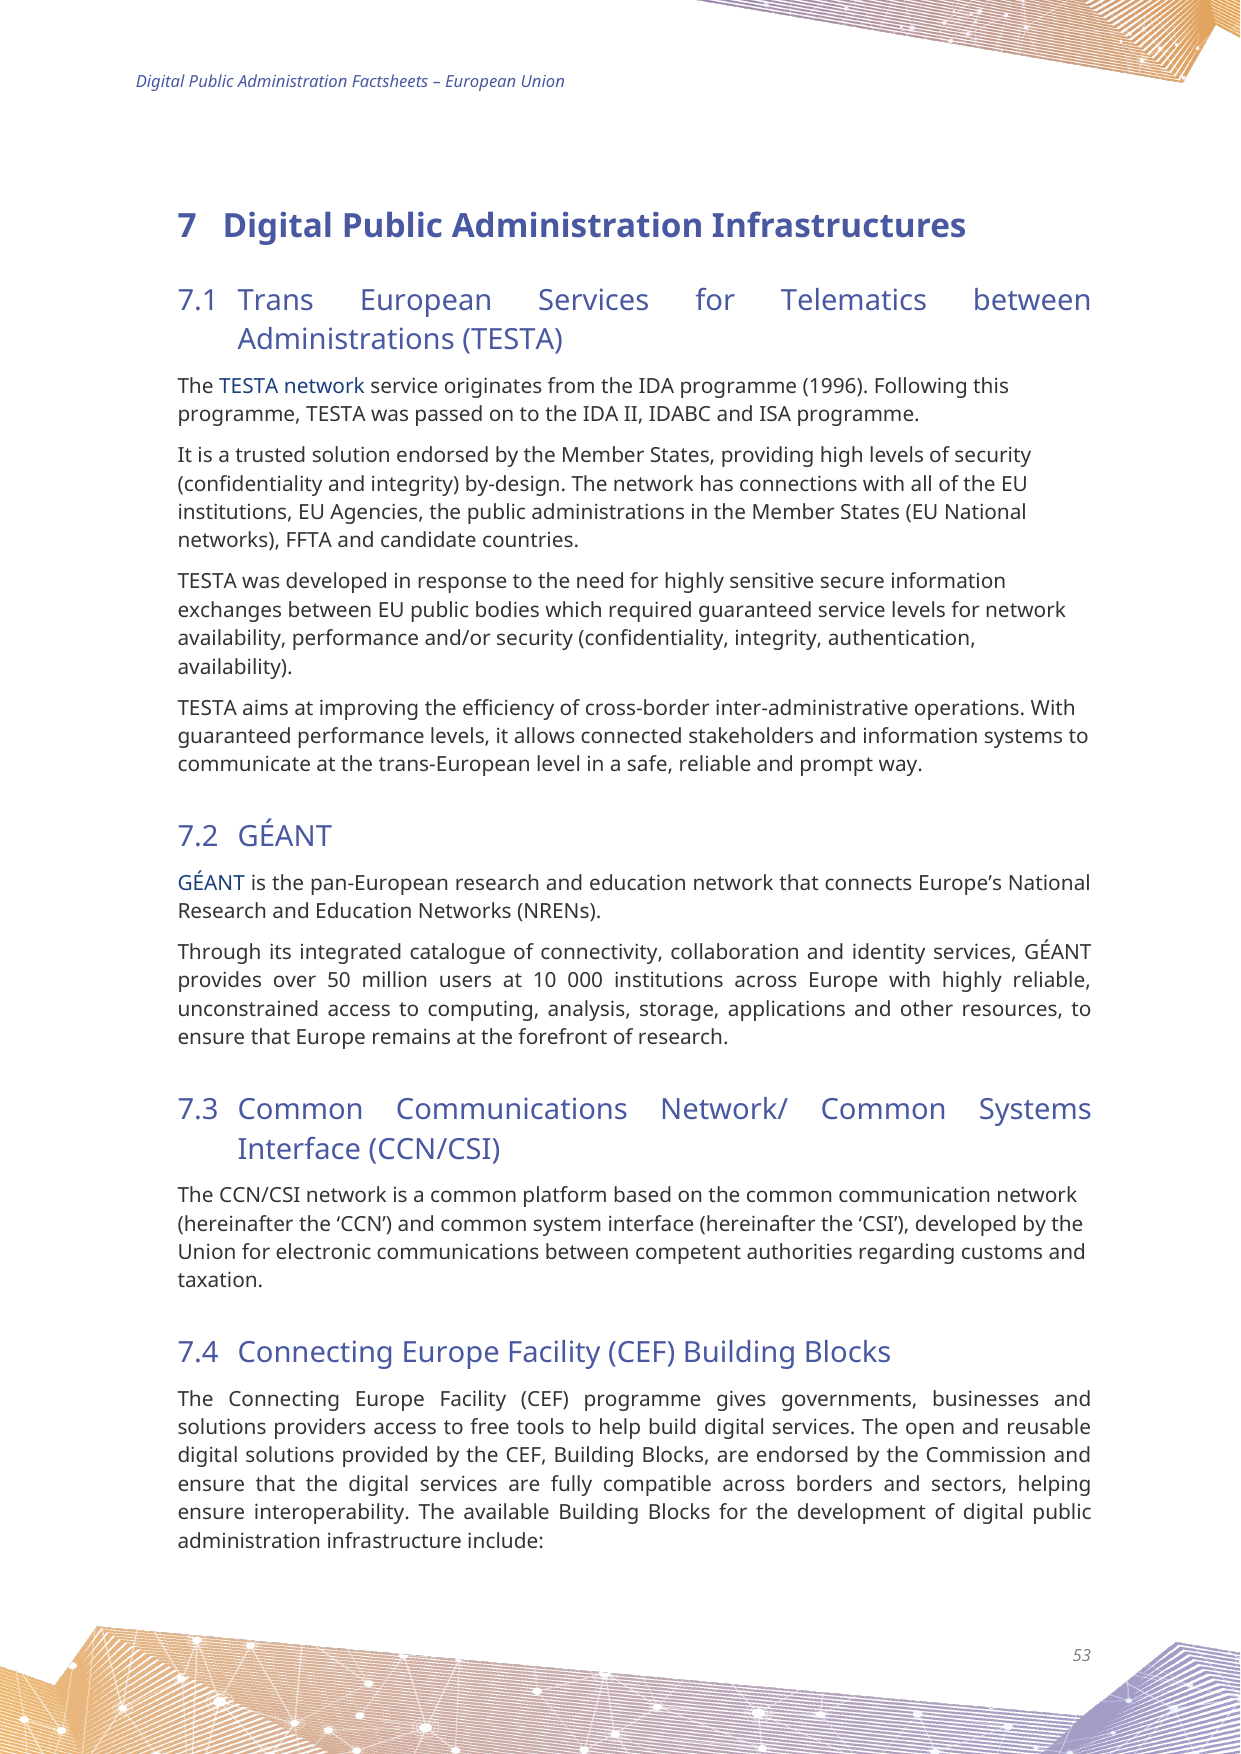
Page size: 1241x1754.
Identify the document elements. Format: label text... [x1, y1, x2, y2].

subtitle Trans European Services for Telematics between Administrations (TESTA) [177, 279, 1092, 358]
text The TESTA network service originates from the IDA programme (1996). Following this programme, TESTA was passed on to the IDA II, IDABC and ISA programme. [177, 371, 1092, 428]
text It is a trusted solution endorsed by the Member States, providing high levels of security (confidentiality and integrity) by-design. The network has connections with all of the EU institutions, EU Agencies, the public administrations in the Member States (EU National networks), FFTA and candidate countries. [177, 440, 1092, 554]
text The CCN/CSI network is a common platform based on the common communication network (hereinafter the ‘CCN’) and common system interface (hereinafter the ‘CSI’), developed by the Union for electronic communications between competent authorities regarding customs and taxation. [177, 1180, 1092, 1294]
subtitle GÉANT [177, 816, 1092, 855]
picture [0, 1615, 1241, 1754]
subtitle Digital Public Administration Infrastructures [177, 202, 1092, 248]
subtitle Connecting Europe Facility (CEF) Building Blocks [177, 1331, 1092, 1371]
text TESTA aims at improving the efficiency of cross-border inter-administrative operations. With guaranteed performance levels, it allows connected stakeholders and information systems to communicate at the trans-European level in a safe, reliable and prompt way. [177, 693, 1092, 778]
text TESTA was developed in response to the need for highly sensitive secure information exchanges between EU public bodies which required guaranteed service levels for network availability, performance and/or security (confidentiality, integrity, authentication, availability). [177, 566, 1092, 680]
text Through its integrated catalogue of connectivity, collaboration and identity services, GÉANT provides over 50 million users at 10 000 institutions across Europe with highly reliable, unconstrained access to computing, analysis, storage, applications and other resources, to ensure that Europe remains at the forefront of research. [177, 937, 1092, 1051]
text GÉANT is the pan-European research and education network that connects Europe’s National Research and Education Networks (NRENs). [177, 868, 1092, 924]
subtitle Common Communications Network/ Common Systems Interface (CCN/CSI) [177, 1088, 1092, 1168]
text The Connecting Europe Facility (CEF) programme gives governments, businesses and solutions providers access to free tools to help build digital services. The open and reusable digital solutions provided by the CEF, Building Blocks, are endorsed by the Commission and ensure that the digital services are fully compatible across borders and sectors, helping ensure interoperability. The available Building Blocks for the development of digital public administration infrastructure include: [177, 1384, 1092, 1554]
picture [326, 0, 1241, 106]
